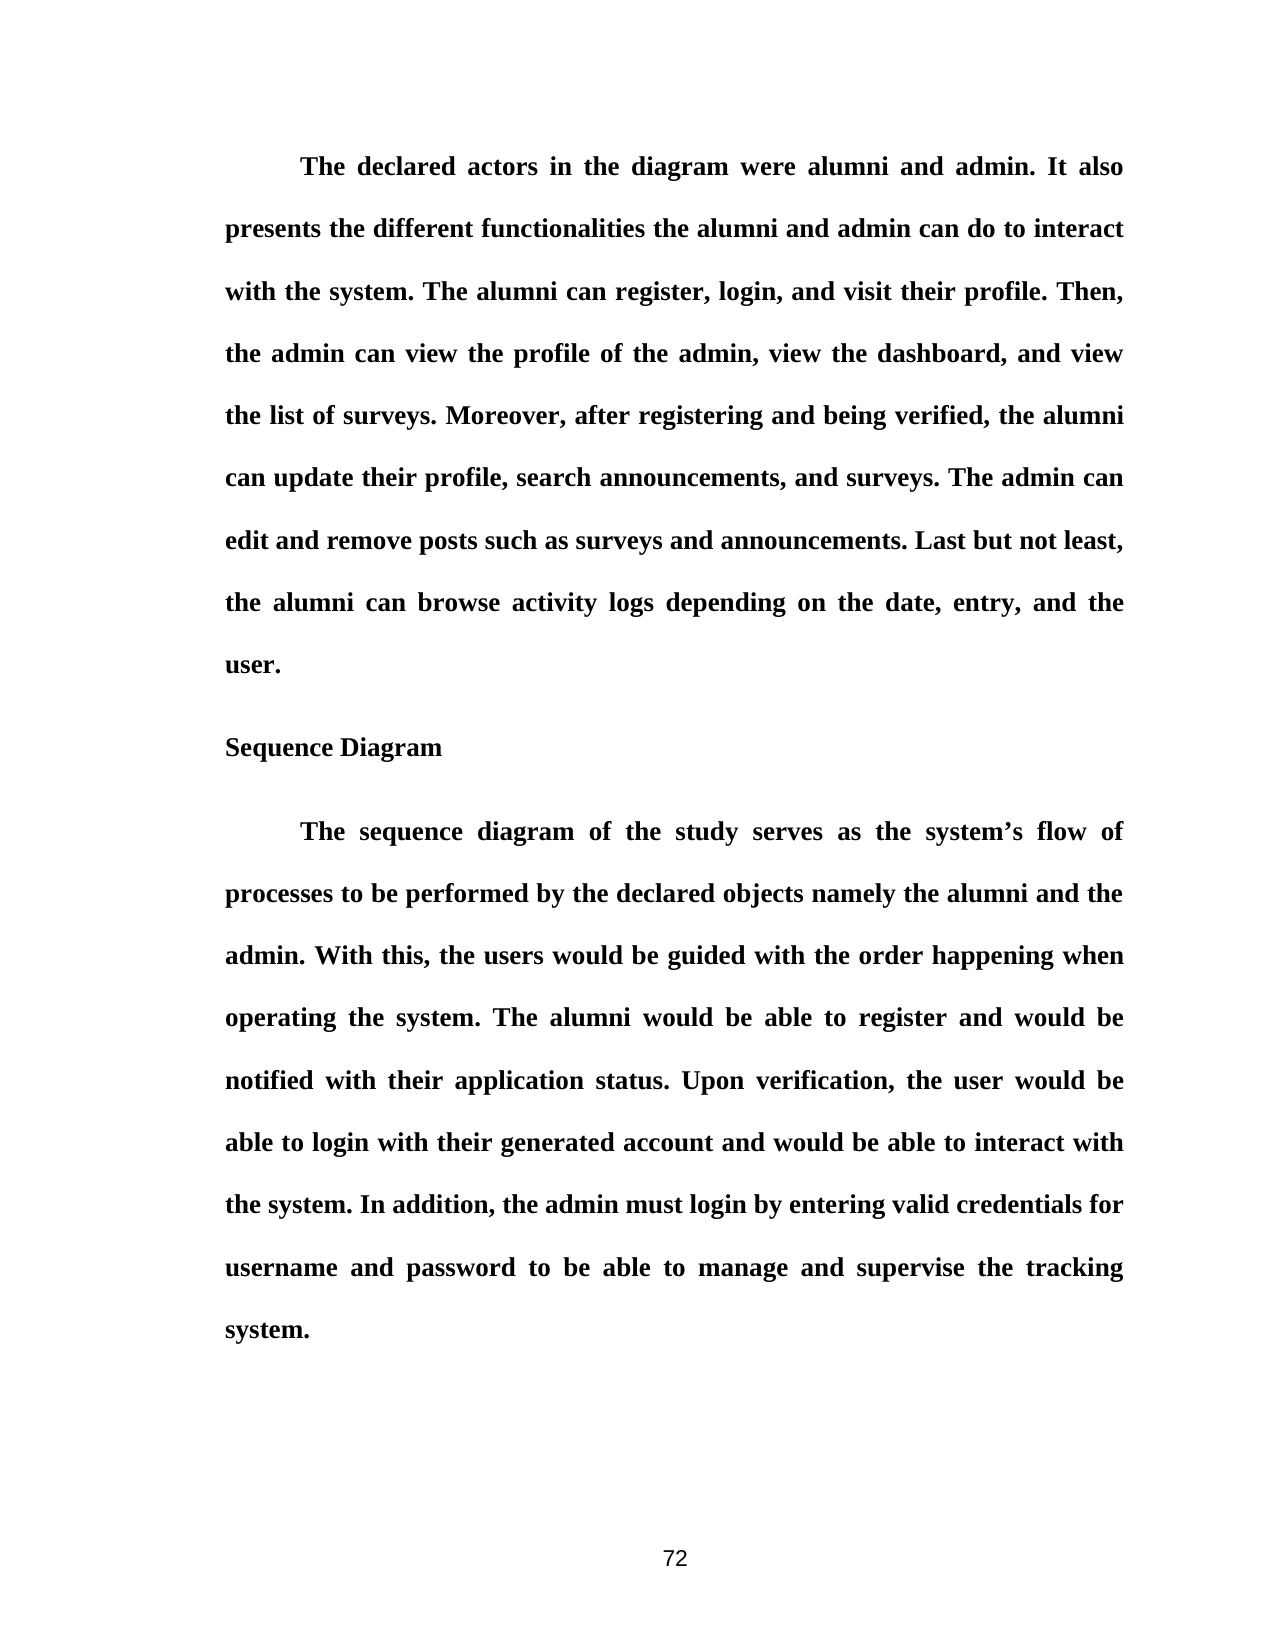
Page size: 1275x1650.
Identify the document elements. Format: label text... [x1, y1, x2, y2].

text The declared actors in the diagram were alumni and admin. It also presents the different functionalities the alumni and admin can do to interact with the system. The alumni can register, login, and visit their profile. Then, the admin can view the profile of the admin, view the dashboard, and view the list of surveys. Moreover, after registering and being verified, the alumni can update their profile, search announcements, and surveys. The admin can edit and remove posts such as surveys and announcements. Last but not least, the alumni can browse activity logs depending on the date, entry, and the user. [225, 150, 1125, 679]
text The sequence diagram of the study serves as the system’s flow of processes to be performed by the declared objects namely the alumni and the admin. With this, the users would be guided with the order happening when operating the system. The alumni would be able to register and would be notified with their application status. Upon verification, the user would be able to login with their generated account and would be able to interact with the system. In addition, the admin must login by entering valid credentials for username and password to be able to manage and supervise the tracking system. [225, 814, 1125, 1344]
text Sequence Diagram [225, 731, 1125, 763]
